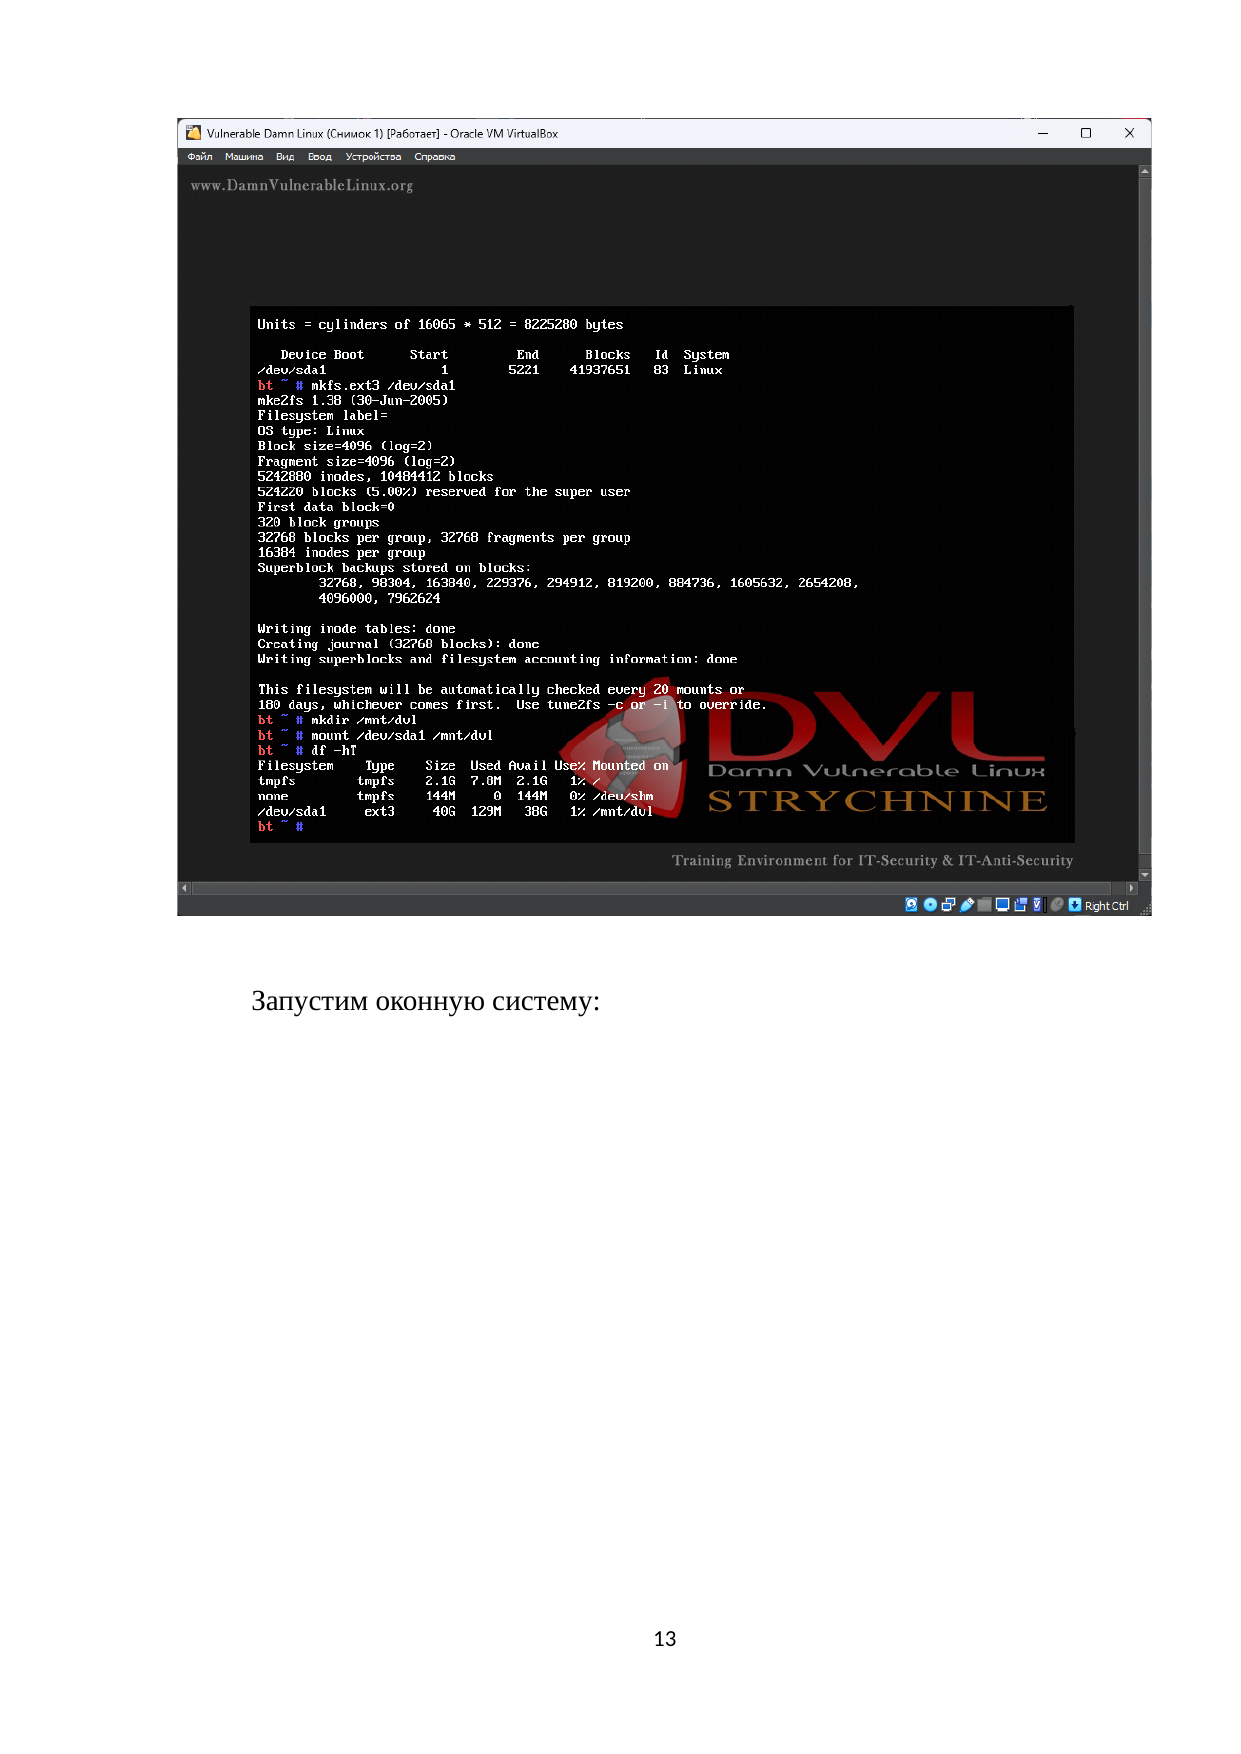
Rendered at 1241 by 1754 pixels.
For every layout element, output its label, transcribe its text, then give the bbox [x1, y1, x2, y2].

picture [177, 118, 1152, 916]
text Запустим оконную систему: [177, 983, 1152, 1016]
